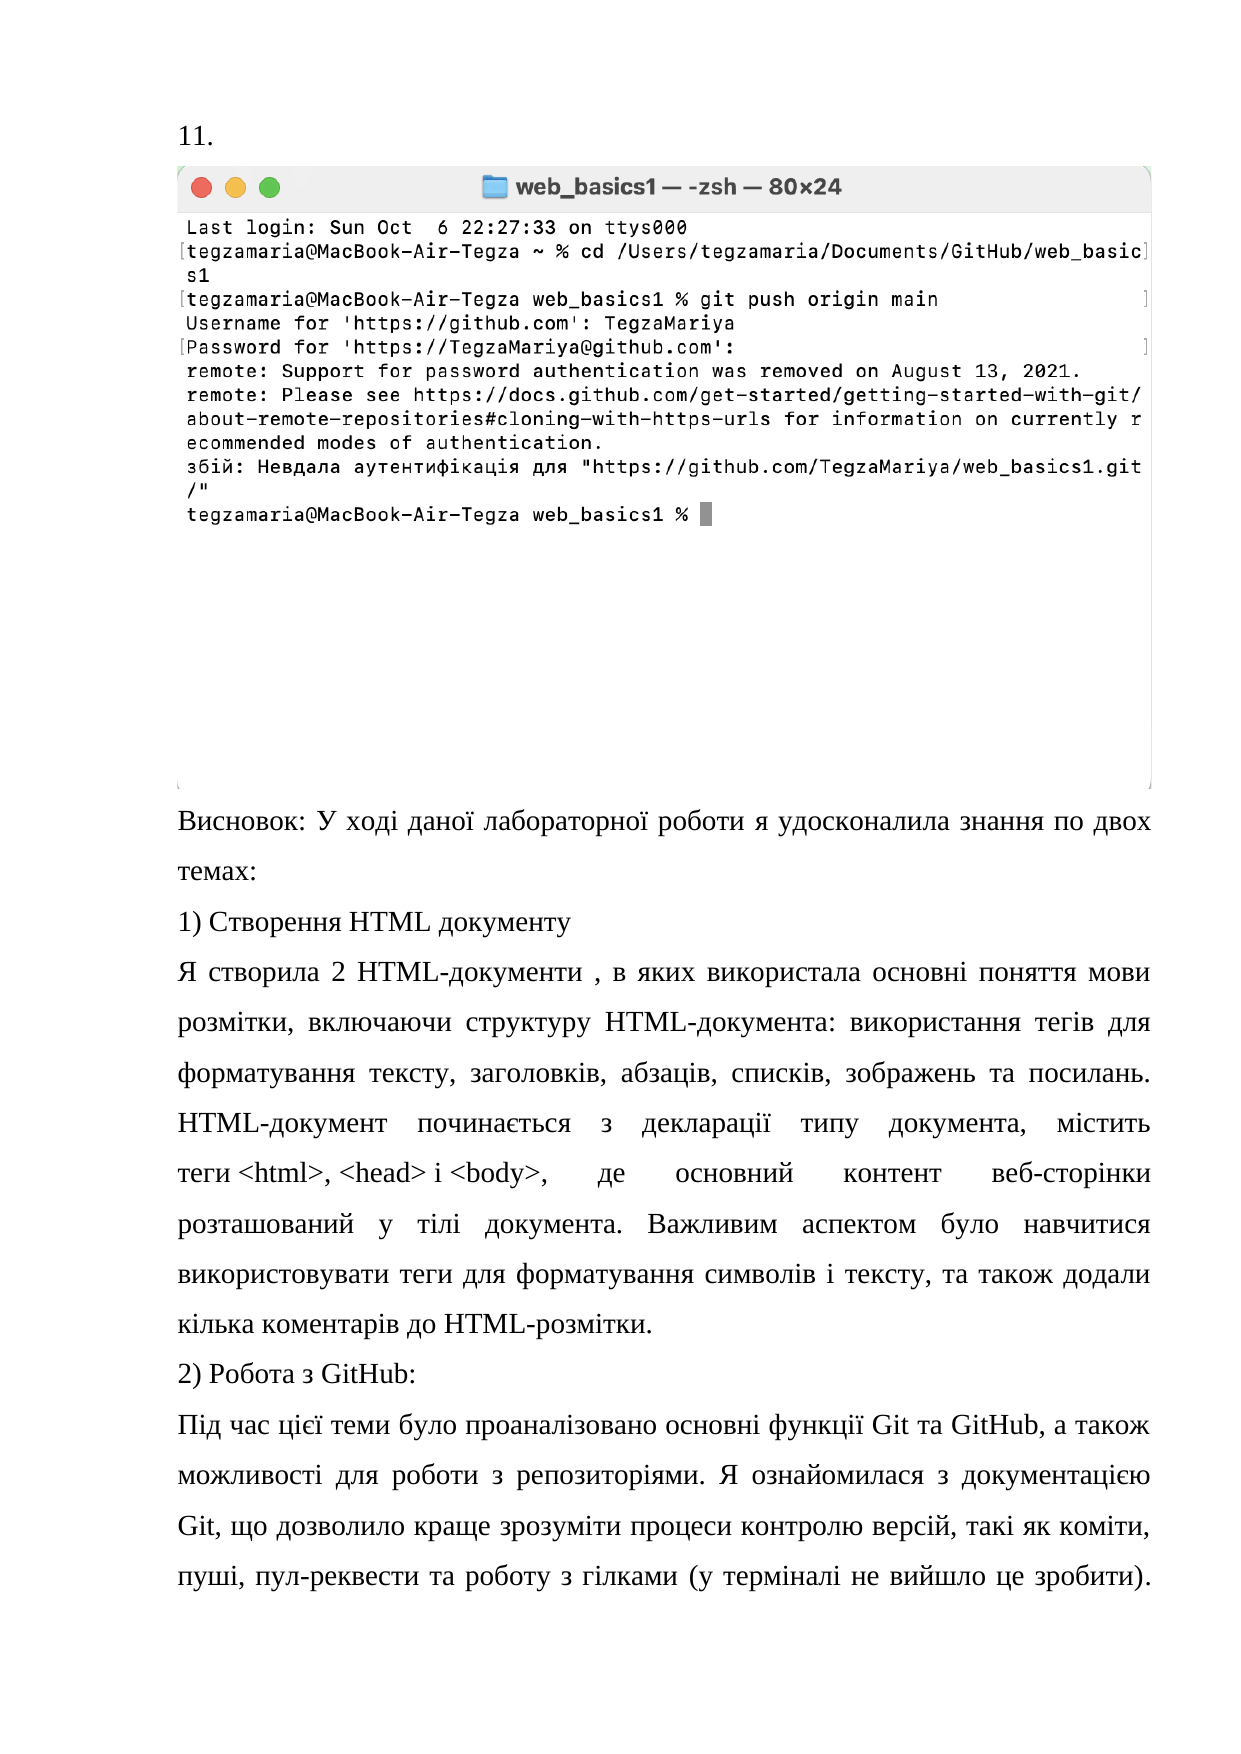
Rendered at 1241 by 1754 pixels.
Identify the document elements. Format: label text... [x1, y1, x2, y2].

text 11. [177, 118, 1152, 166]
text 1) Створення HTML документу [177, 904, 1152, 937]
text 2) Робота з GitHub: [177, 1357, 1152, 1390]
picture [177, 166, 1152, 789]
text Висновок: У ході даної лабораторної роботи я удосконалила знання по двох темах: [177, 803, 1152, 887]
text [177, 1407, 1152, 1591]
text Я створила 2 HTML-документи , в яких використала основні поняття мови розмітки, включаючи структуру HTML-документа: використання тегів для форматування тексту, заголовків, абзаців, списків, зображень та посилань. HTML-документ починається з декларації типу документа, містить теги <html>, <head> і <body>, де основний контент веб-сторінки розташований у тілі документа. Важливим аспектом було навчитися використовувати теги для форматування символів і тексту, та також додали кілька коментарів до HTML-розмітки. [177, 954, 1152, 1340]
